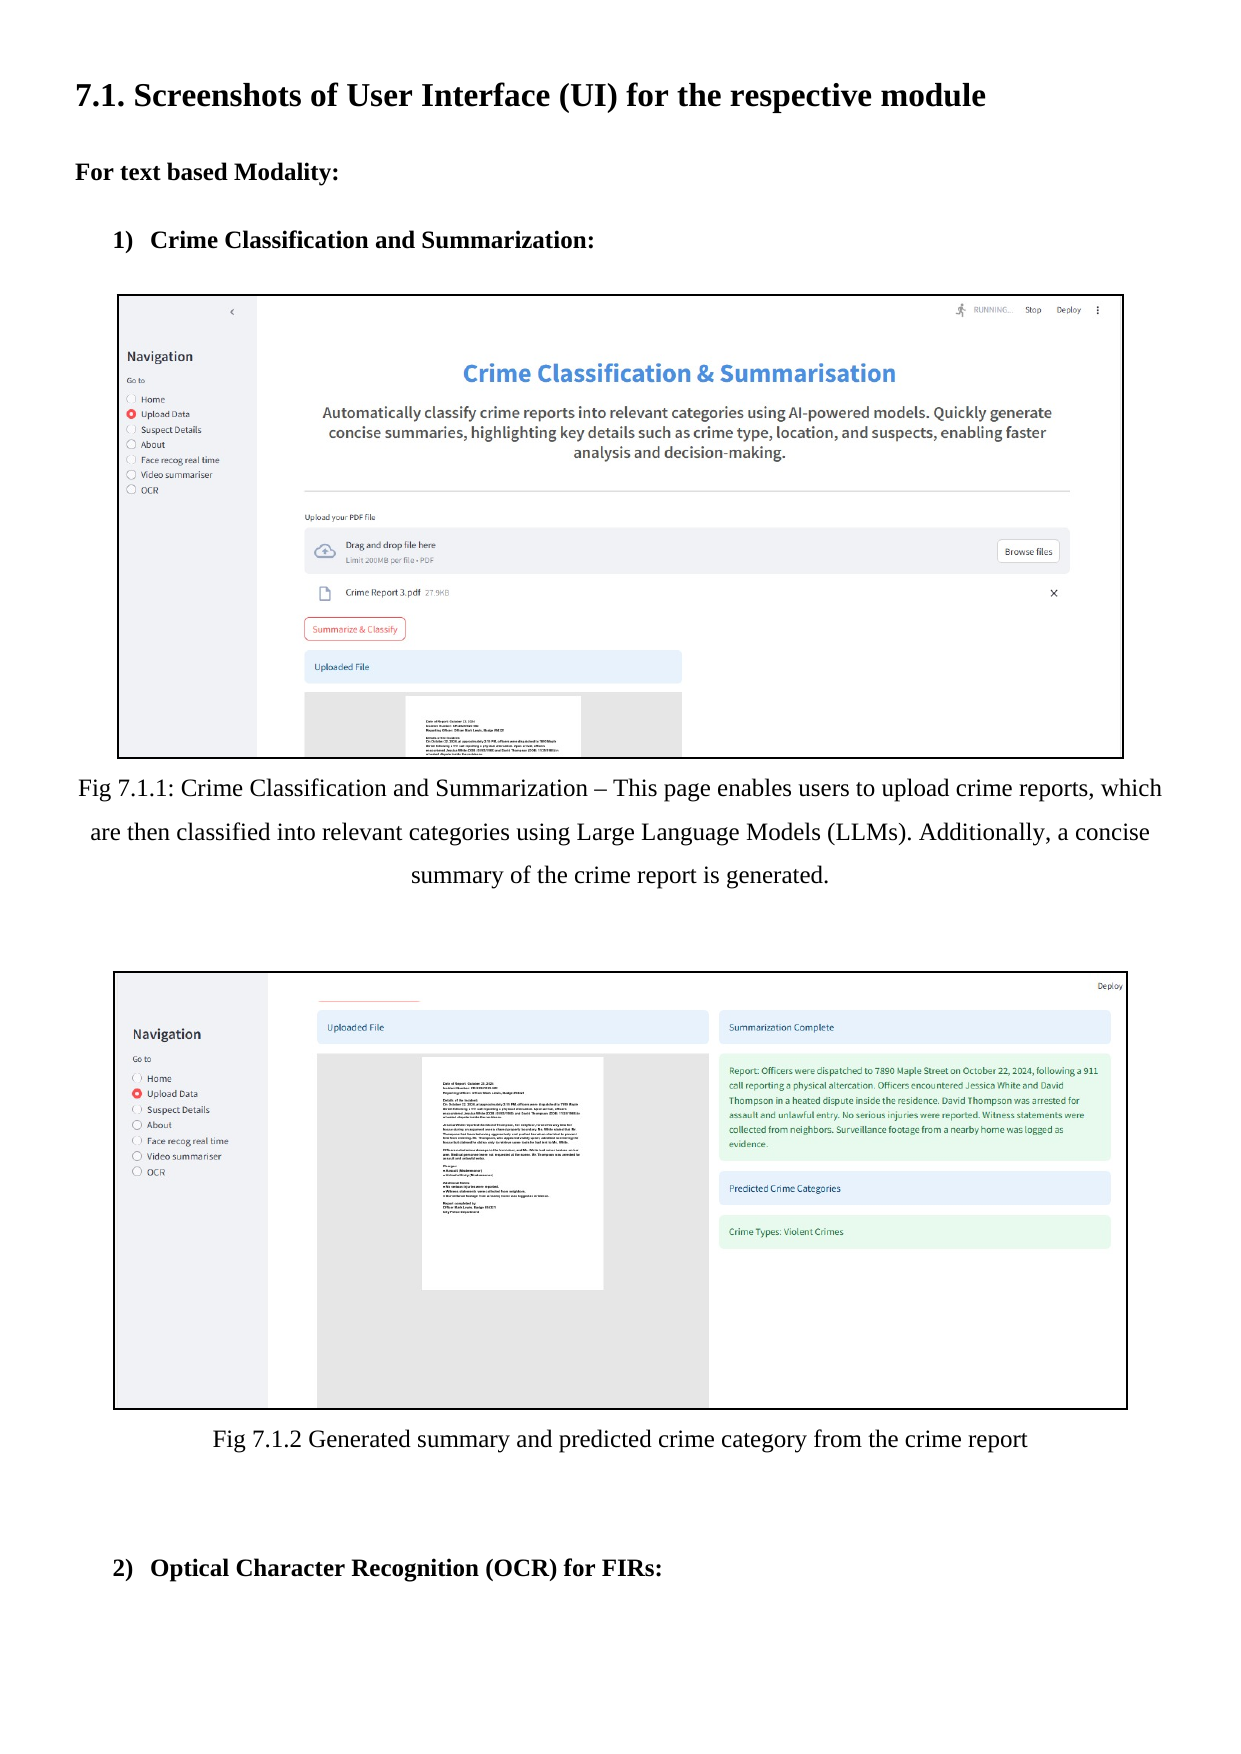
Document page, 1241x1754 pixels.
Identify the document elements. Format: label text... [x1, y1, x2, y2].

text For text based Modality: [75, 157, 1165, 186]
text 7.1. Screenshots of User Interface (UI) for the respective module [75, 75, 1165, 113]
list Crime Classification and Summarization: [112, 226, 1165, 254]
picture [115, 973, 1126, 1408]
list Optical Character Recognition (OCR) for FIRs: [112, 1553, 1165, 1582]
picture [119, 296, 1122, 757]
